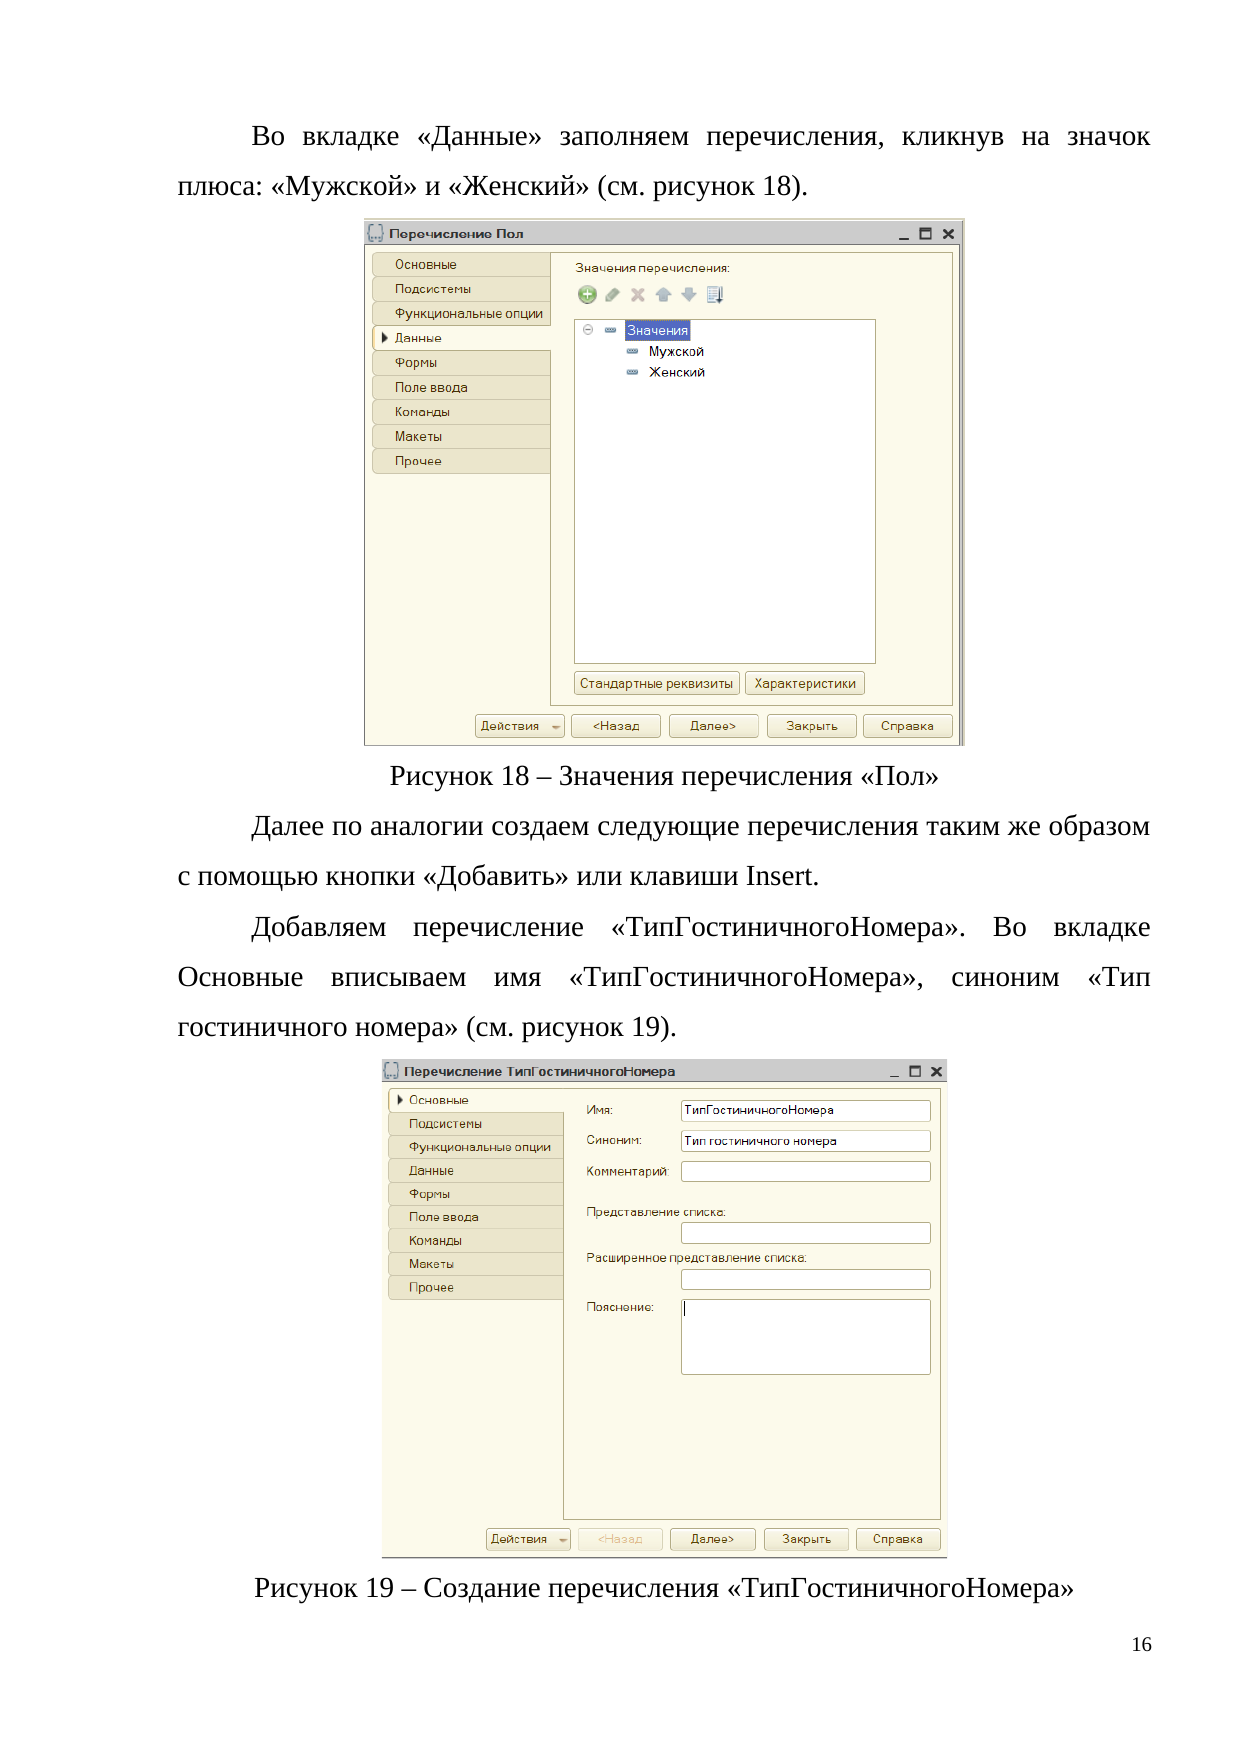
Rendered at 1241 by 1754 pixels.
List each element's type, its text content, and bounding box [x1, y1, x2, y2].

picture [381, 1059, 948, 1559]
text Добавляем перечисление «ТипГостиничногоНомера». Во вкладке Основные вписываем имя «ТипГостиничногоНомера», синоним «Тип гостиничного номера» (см. рисунок 19). [177, 909, 1152, 1043]
text Во вкладке «Данные» заполняем перечисления, кликнув на значок плюса: «Мужской» и «Женский» (см. рисунок 18). [177, 118, 1152, 202]
text Рисунок 18 – Значения перечисления «Пол» [177, 758, 1152, 791]
text Далее по аналогии создаем следующие перечисления таким же образом с помощью кнопки «Добавить» или клавиши Insert. [177, 808, 1152, 892]
text Рисунок 19 – Создание перечисления «ТипГостиничногоНомера» [177, 1571, 1152, 1604]
picture [364, 218, 965, 746]
